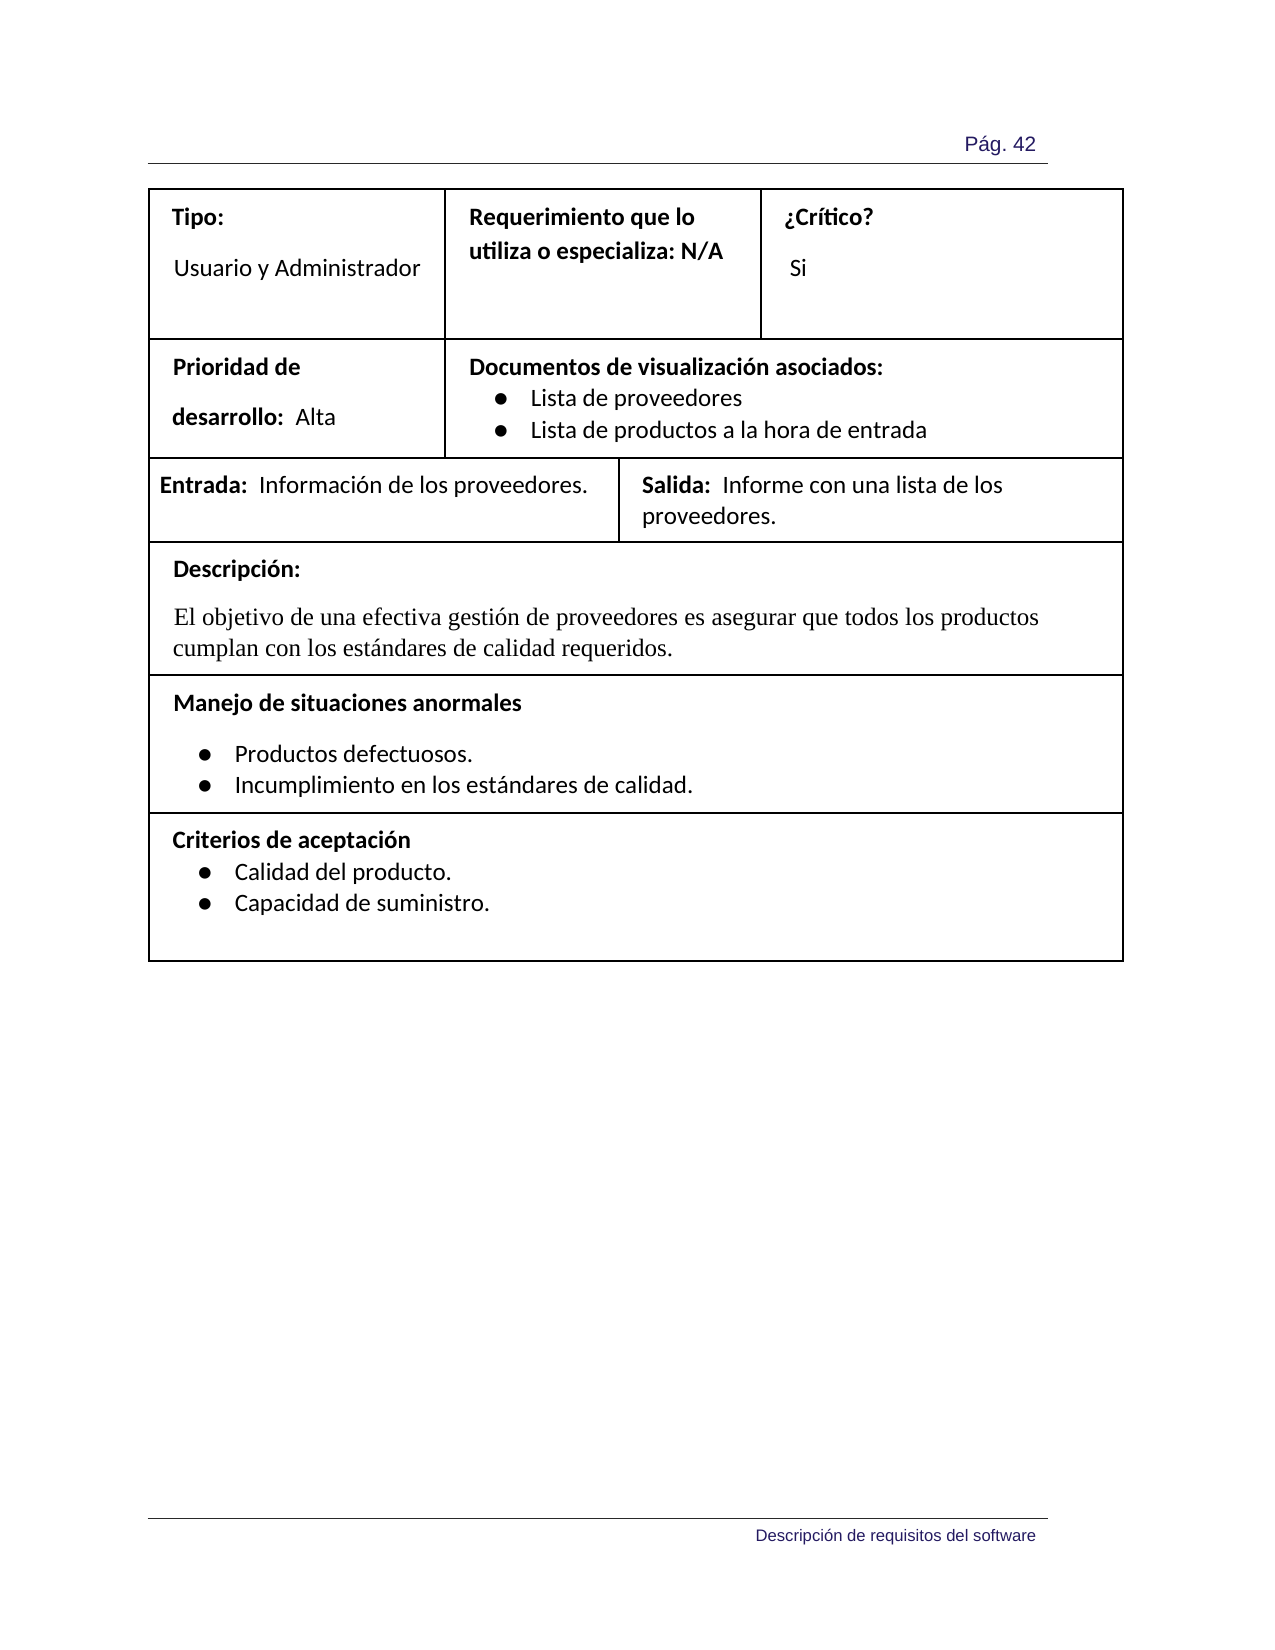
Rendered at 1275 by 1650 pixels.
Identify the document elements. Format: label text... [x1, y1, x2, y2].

table_cell Entrada: Información de los proveedores. [150, 459, 618, 541]
table_cell Descripción: El objetivo de una efectiva gestión de proveedores es asegurar que todos los productos cumplan con los estándares de calidad requeridos. [150, 543, 1122, 674]
table_cell Tipo: Usuario y Administrador [150, 190, 444, 338]
table_cell ¿Crítico? Si [762, 190, 1122, 338]
table_cell Requerimiento que lo utiliza o especializa: N/A [446, 190, 760, 338]
table_cell Documentos de visualización asociados: Lista de proveedores Lista de productos a la hora de entrada [446, 340, 1122, 457]
table_cell Salida: Informe con una lista de los proveedores. [620, 459, 1122, 541]
table_cell Manejo de situaciones anormales Productos defectuosos. Incumplimiento en los estándares de calidad. [150, 676, 1122, 812]
table_cell Prioridad de desarrollo: Alta [150, 340, 444, 457]
table_cell Criterios de aceptación Calidad del producto. Capacidad de suministro. [150, 814, 1122, 960]
